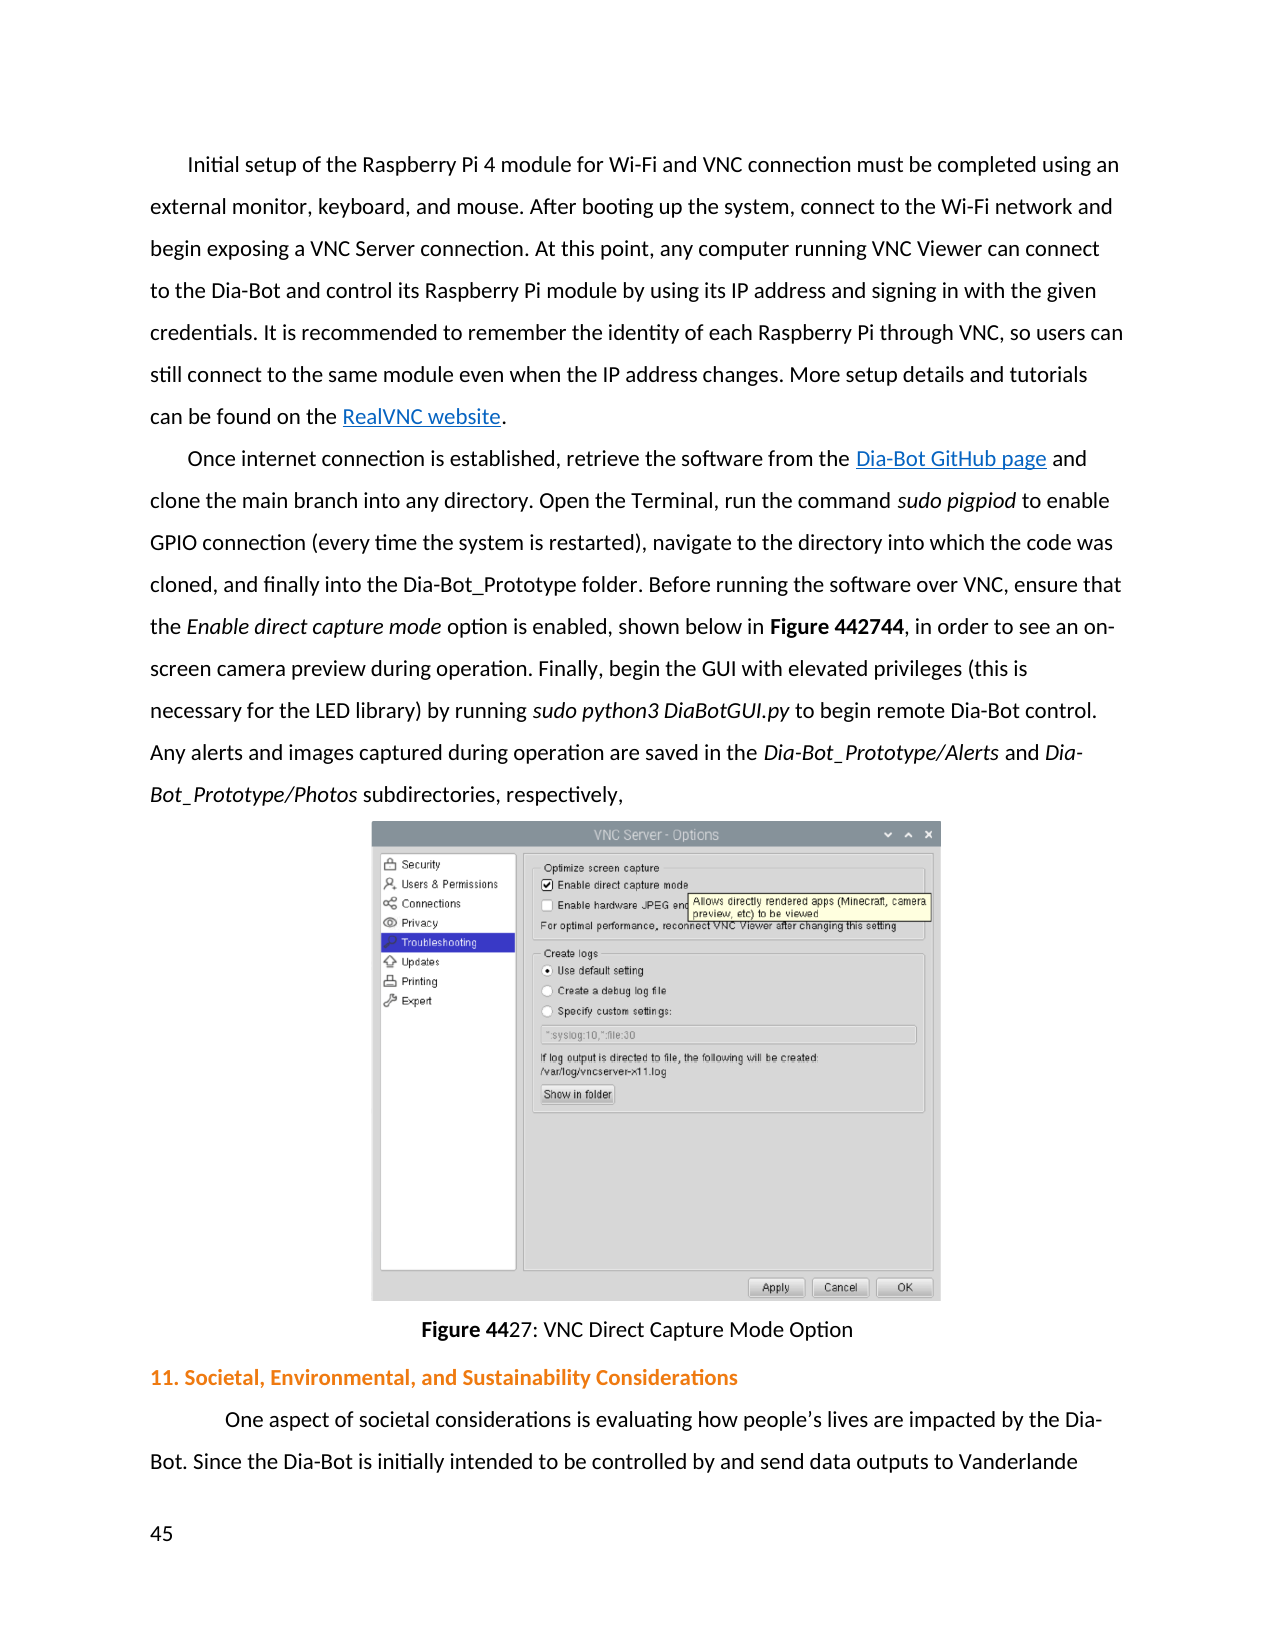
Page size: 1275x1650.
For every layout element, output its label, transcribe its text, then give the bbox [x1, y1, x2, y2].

picture [371, 821, 941, 1301]
text Once internet connection is established, retrieve the software from the Dia-Bot GitHub page and clone the main branch into any directory. Open the Terminal, run the command sudo pigpiod to enable GPIO connection (every time the system is restarted), navigate to the directory into which the code was cloned, and finally into the Dia-Bot_Prototype folder. Before running the software over VNC, ensure that the Enable direct capture mode option is enabled, shown below in Figure 442744, in order to see an on-screen camera preview during operation. Finally, begin the GUI with elevated privileges (this is necessary for the LED library) by running sudo python3 DiaBotGUI.py to begin remote Dia-Bot control. Any alerts and images captured during operation are saved in the Dia-Bot_Prototype/Alerts and Dia-Bot_Prototype/Photos subdirectories, respectively, [150, 444, 1125, 808]
text Initial setup of the Raspberry Pi 4 module for Wi-Fi and VNC connection must be completed using an external monitor, keyboard, and mouse. After booting up the system, connect to the Wi-Fi network and begin exposing a VNC Server connection. At this point, any computer running VNC Viewer can connect to the Dia-Bot and control its Raspberry Pi module by using its IP address and signing in with the given credentials. It is recommended to remember the identity of each Raspberry Pi through VNC, so users can still connect to the same module even when the IP address changes. More setup details and tutorials can be found on the RealVNC website. [150, 150, 1125, 430]
subtitle 11. Societal, Environmental, and Sustainability Considerations [150, 1363, 1125, 1392]
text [150, 1406, 1125, 1476]
text Figure 4427: VNC Direct Capture Mode Option [150, 1315, 1125, 1343]
